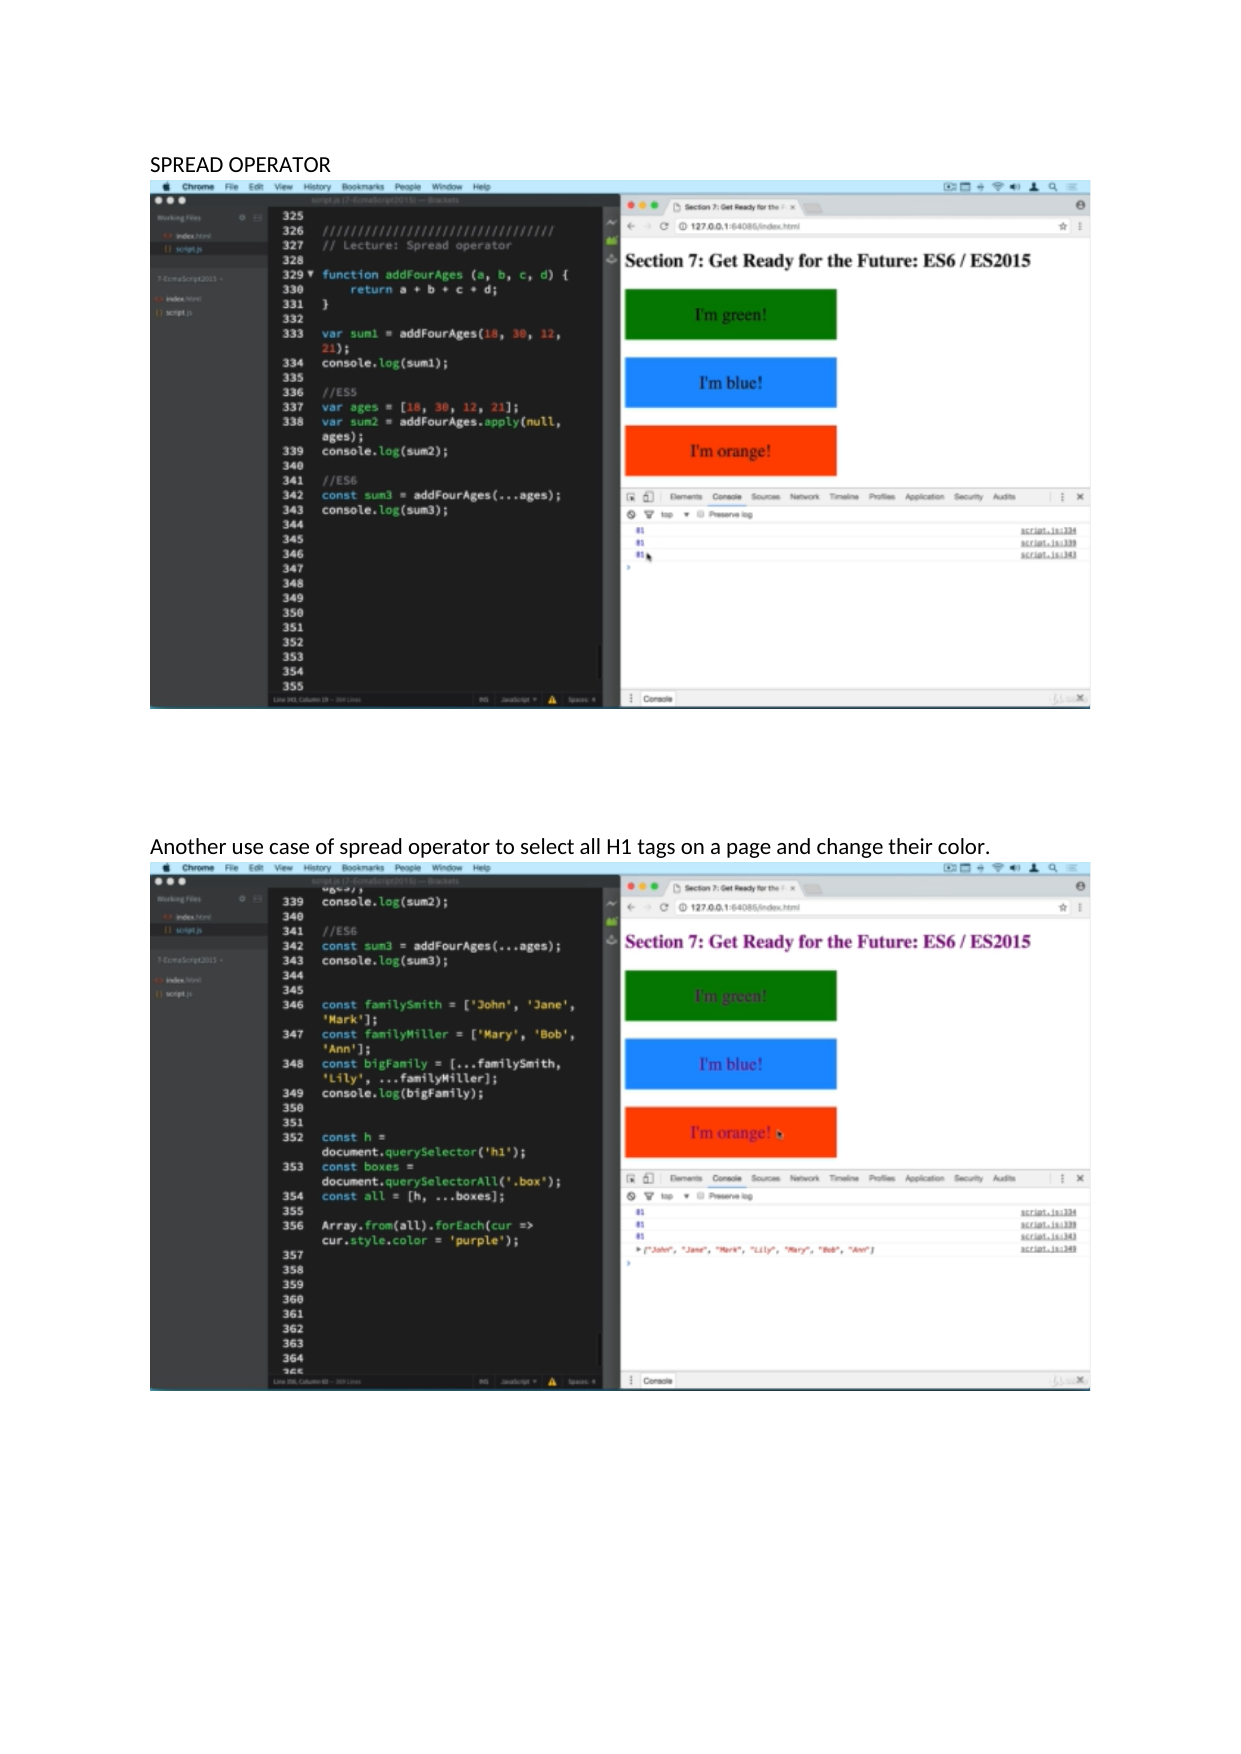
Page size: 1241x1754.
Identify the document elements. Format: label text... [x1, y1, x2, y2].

picture [150, 862, 1091, 1391]
picture [150, 180, 1091, 709]
list SPREAD OPERATOR [150, 150, 1090, 178]
list Another use case of spread operator to select all H1 tags on a page and change their color. [150, 832, 1090, 860]
